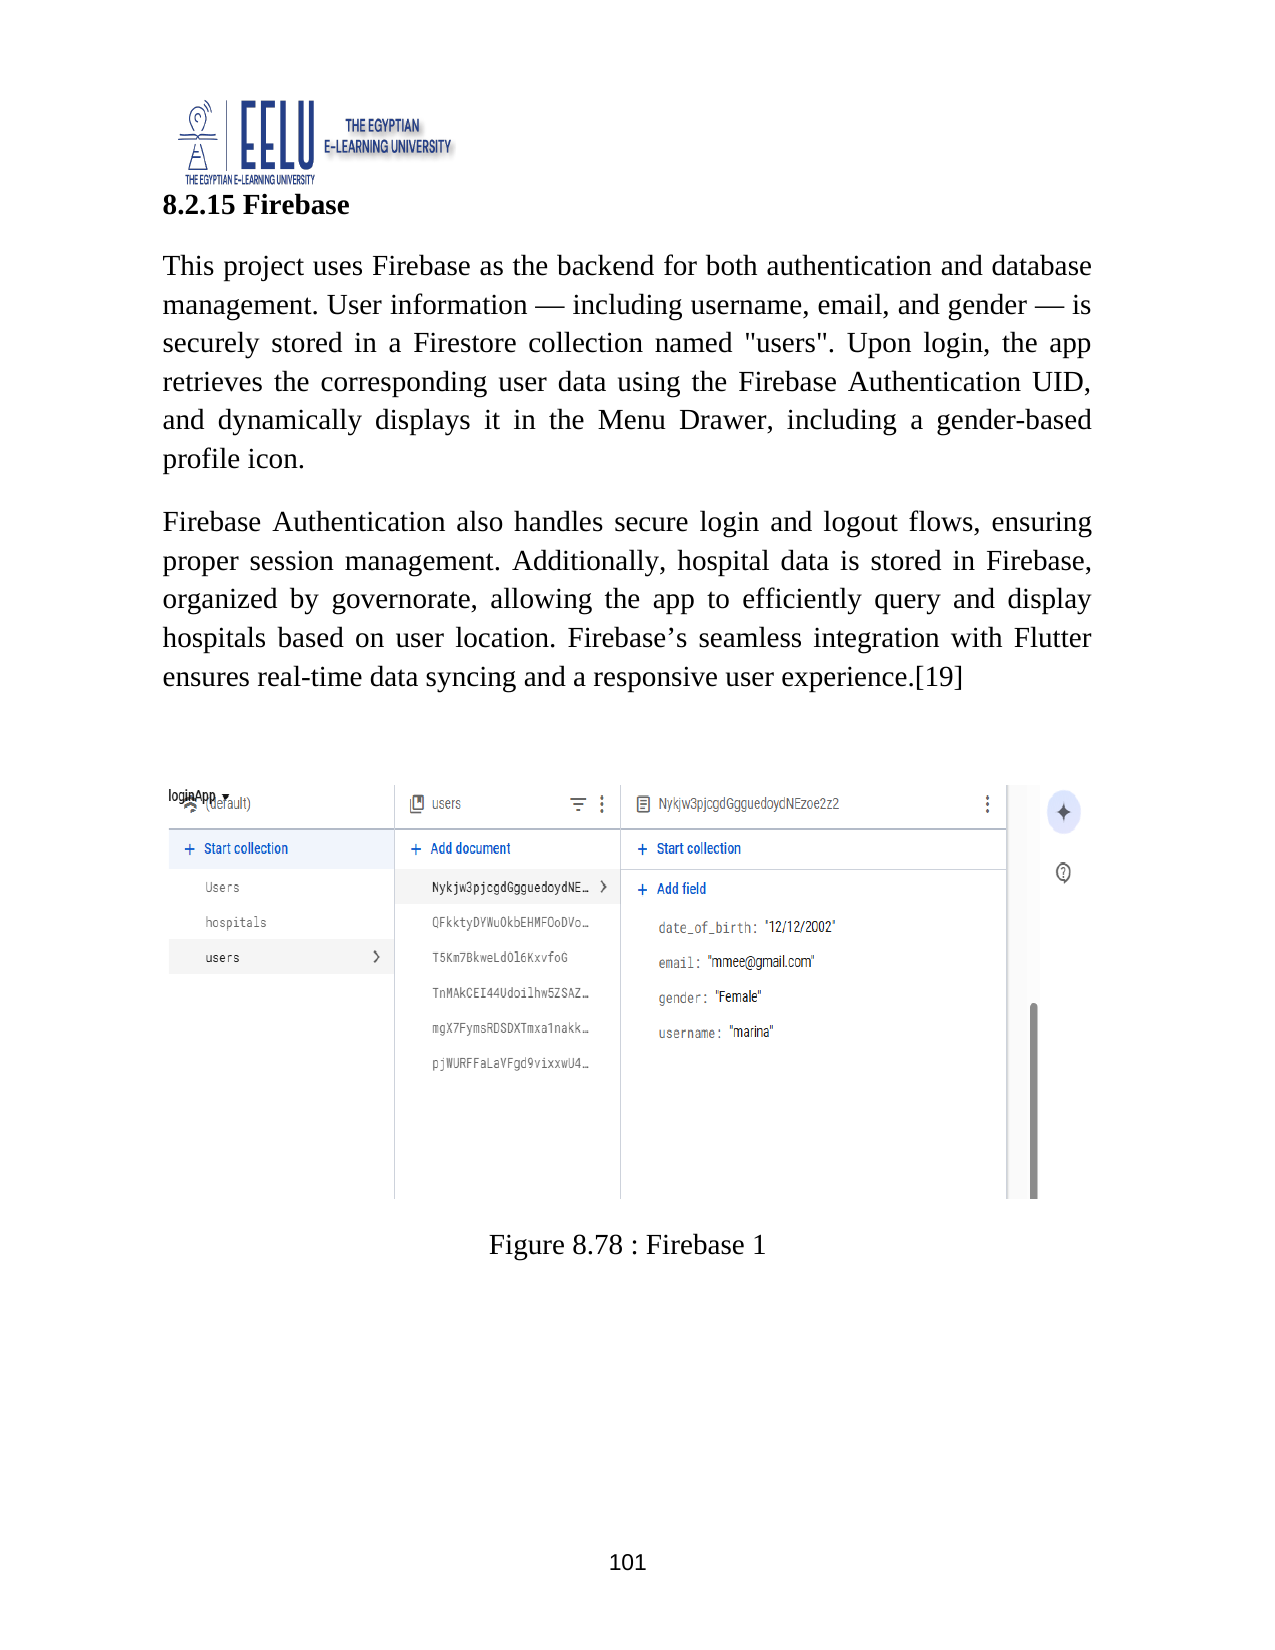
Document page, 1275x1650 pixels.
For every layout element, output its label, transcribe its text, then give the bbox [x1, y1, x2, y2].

text Firebase Authentication also handles secure login and logout flows, ensuring proper session management. Additionally, hospital data is stored in Firebase, organized by governorate, allowing the app to efficiently query and display hospitals based on user location. Firebase’s seamless integration with Flutter ensures real-time data syncing and a responsive user experience.[19] [162, 504, 1093, 692]
subtitle Figure 8.78 : Firebase 1 [162, 1227, 1093, 1261]
subtitle 8.2.15 Firebase [162, 187, 1093, 221]
picture [162, 75, 457, 188]
text This project uses Firebase as the backend for both authentication and database management. User information — including username, email, and gender — is securely stored in a Firestore collection named "users". Upon login, the app retrieves the corresponding user data using the Firebase Authentication UID, and dynamically displays it in the Menu Drawer, including a gender-based profile icon. [162, 248, 1093, 474]
picture [168, 785, 1087, 1199]
